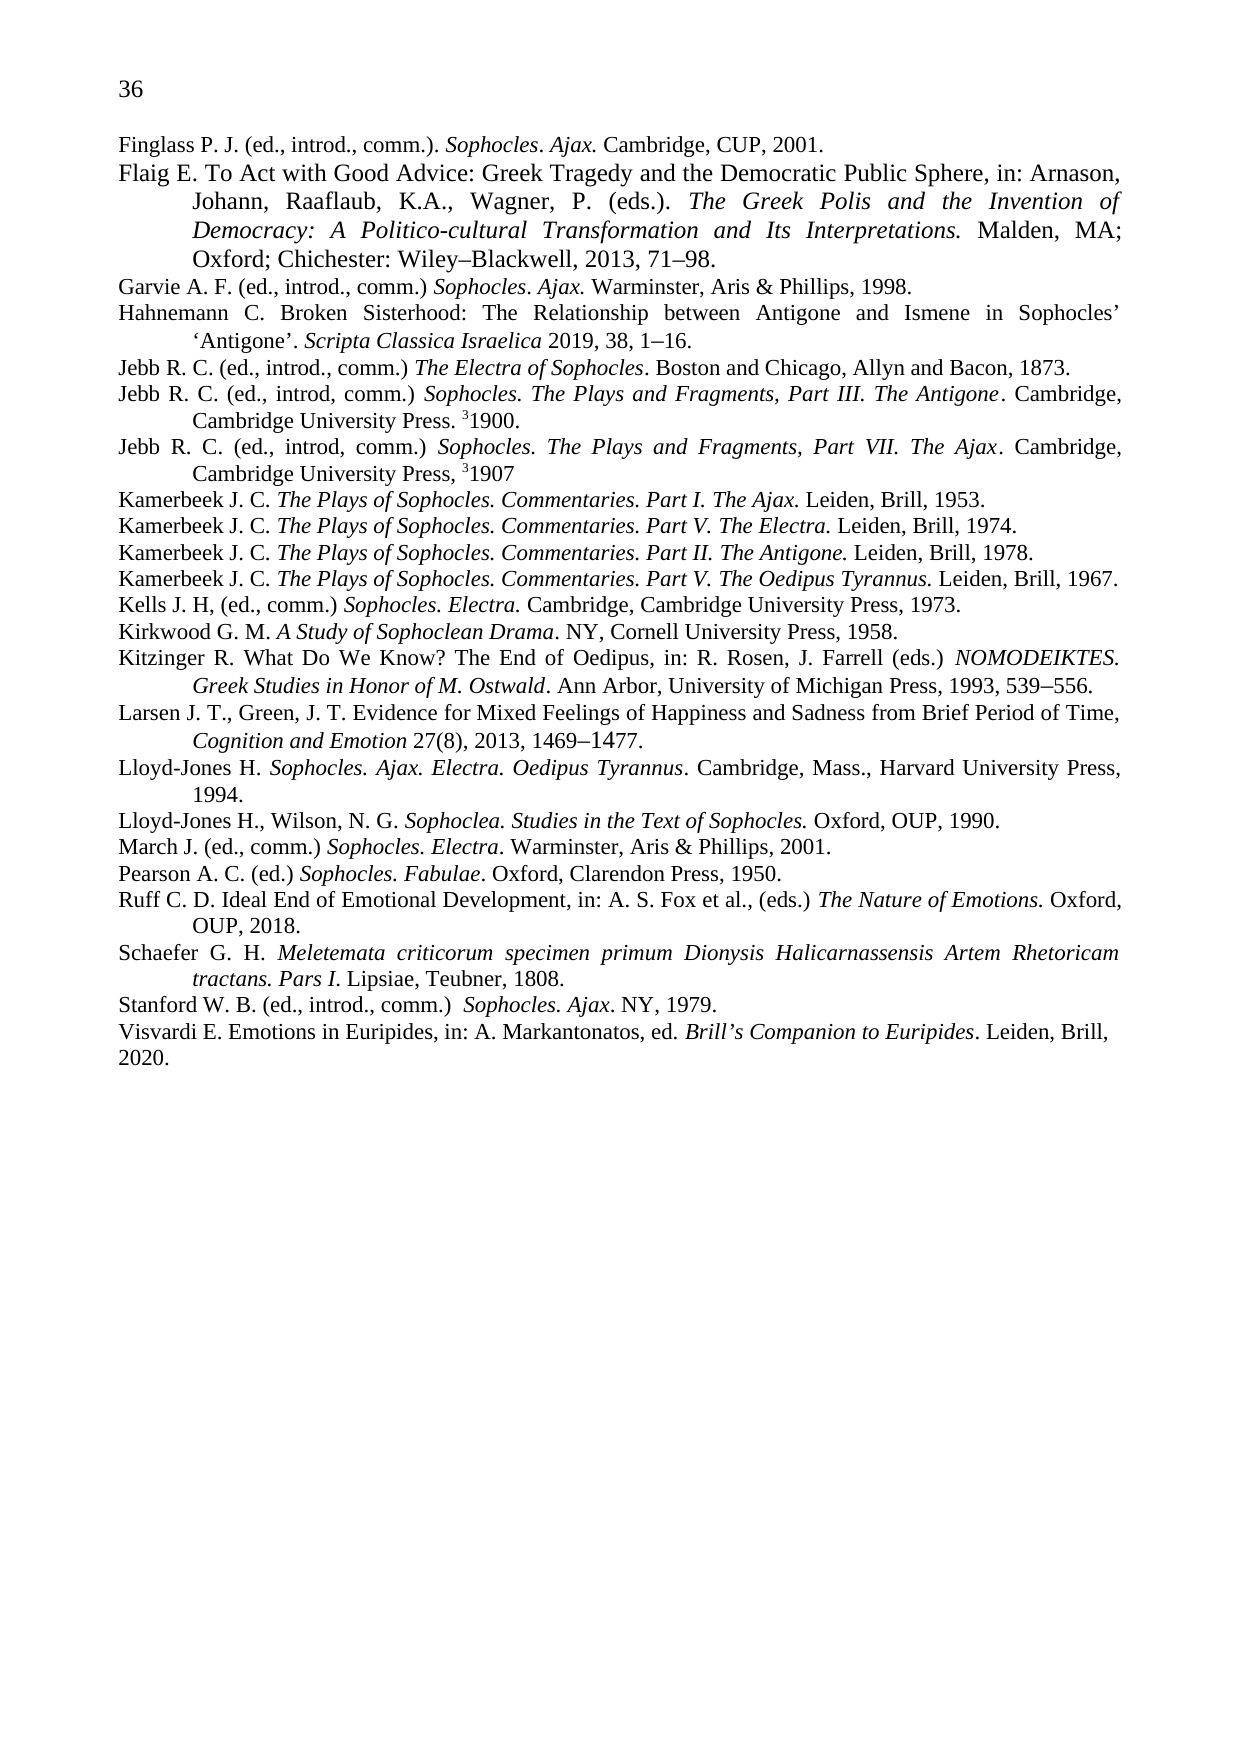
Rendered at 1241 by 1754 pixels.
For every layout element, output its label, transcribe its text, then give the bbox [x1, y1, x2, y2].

text Garvie A. F. (ed., introd., comm.) Sophocles. Ajax. Warminster, Aris & Phillips, 1998. [118, 273, 1122, 299]
text Schaefer G. H. Meletemata criticorum specimen primum Dionysis Halicarnassensis Artem Rhetoricam tractans. Pars I. Lipsiae, Teubner, 1808. [118, 939, 1122, 991]
text Visvardi E. Emotions in Euripides, in: A. Markantonatos, ed. Brill’s Companion to Euripides. Leiden, Brill, 2020. [118, 1018, 1122, 1071]
text Kitzinger R. What Do We Know? The End of Oedipus, in: R. Rosen, J. Farrell (eds.) NOMODEIKTES. Greek Studies in Honor of M. Ostwald. Ann Arbor, University of Michigan Press, 1993, 539–556. [118, 644, 1122, 699]
text Kells J. H, (ed., comm.) Sophocles. Electra. Cambridge, Cambridge University Press, 1973. [118, 591, 1122, 618]
text Kamerbeek J. C. The Plays of Sophocles. Commentaries. Part II. The Antigone. Leiden, Brill, 1978. [118, 539, 1122, 565]
text Jebb R. C. (ed., introd, comm.) Sophocles. The Plays and Fragments, Part VII. The Ajax. Cambridge, Cambridge University Press, 31907 [118, 433, 1122, 486]
text Finglass P. J. (ed., introd., comm.). Sophocles. Ajax. Cambridge, CUP, 2001. [118, 131, 1122, 158]
text Flaig E. To Act with Good Advice: Greek Tragedy and the Democratic Public Sphere, in: Arnason, Johann, Raaflaub, K.A., Wagner, P. (eds.). The Greek Polis and the Invention of Democracy: A Politico-cultural Transformation and Its Interpretations. Malden, MA; Oxford; Chichester: Wiley–Blackwell, 2013, 71–98. [118, 158, 1122, 273]
text Larsen J. T., Green, J. T. Evidence for Mixed Feelings of Happiness and Sadness from Brief Period of Time, Cognition and Emotion 27(8), 2013, 1469–1477. [118, 699, 1122, 754]
text Kirkwood G. M. A Study of Sophoclean Drama. NY, Cornell University Press, 1958. [118, 618, 1122, 644]
text Lloyd-Jones H., Wilson, N. G. Sophoclea. Studies in the Text of Sophocles. Oxford, OUP, 1990. [118, 807, 1122, 833]
text Kamerbeek J. C. The Plays of Sophocles. Commentaries. Part V. The Oedipus Tyrannus. Leiden, Brill, 1967. [118, 565, 1122, 591]
text Jebb R. C. (ed., introd, comm.) Sophocles. The Plays and Fragments, Part III. The Antigone. Cambridge, Cambridge University Press. 31900. [118, 381, 1122, 433]
text Pearson A. C. (ed.) Sophocles. Fabulae. Oxford, Clarendon Press, 1950. [118, 860, 1122, 886]
text Jebb R. C. (ed., introd., comm.) The Electra of Sophocles. Boston and Chicago, Allyn and Bacon, 1873. [118, 354, 1122, 381]
text Stanford W. B. (ed., introd., comm.) Sophocles. Ajax. NY, 1979. [118, 991, 1122, 1018]
text Lloyd-Jones H. Sophocles. Ajax. Electra. Oedipus Tyrannus. Cambridge, Mass., Harvard University Press, 1994. [118, 754, 1122, 807]
text Kamerbeek J. C. The Plays of Sophocles. Commentaries. Part V. The Electra. Leiden, Brill, 1974. [118, 512, 1122, 539]
text Ruff C. D. Ideal End of Emotional Development, in: A. S. Fox et al., (eds.) The Nature of Emotions. Oxford, OUP, 2018. [118, 886, 1122, 939]
text Hahnemann C. Broken Sisterhood: The Relationship between Antigone and Ismene in Sophocles’ ‘Antigone’. Scripta Classica Israelica 2019, 38, 1–16. [118, 299, 1122, 354]
text March J. (ed., comm.) Sophocles. Electra. Warminster, Aris & Phillips, 2001. [118, 833, 1122, 860]
text Kamerbeek J. C. The Plays of Sophocles. Commentaries. Part I. The Ajax. Leiden, Brill, 1953. [118, 486, 1122, 512]
